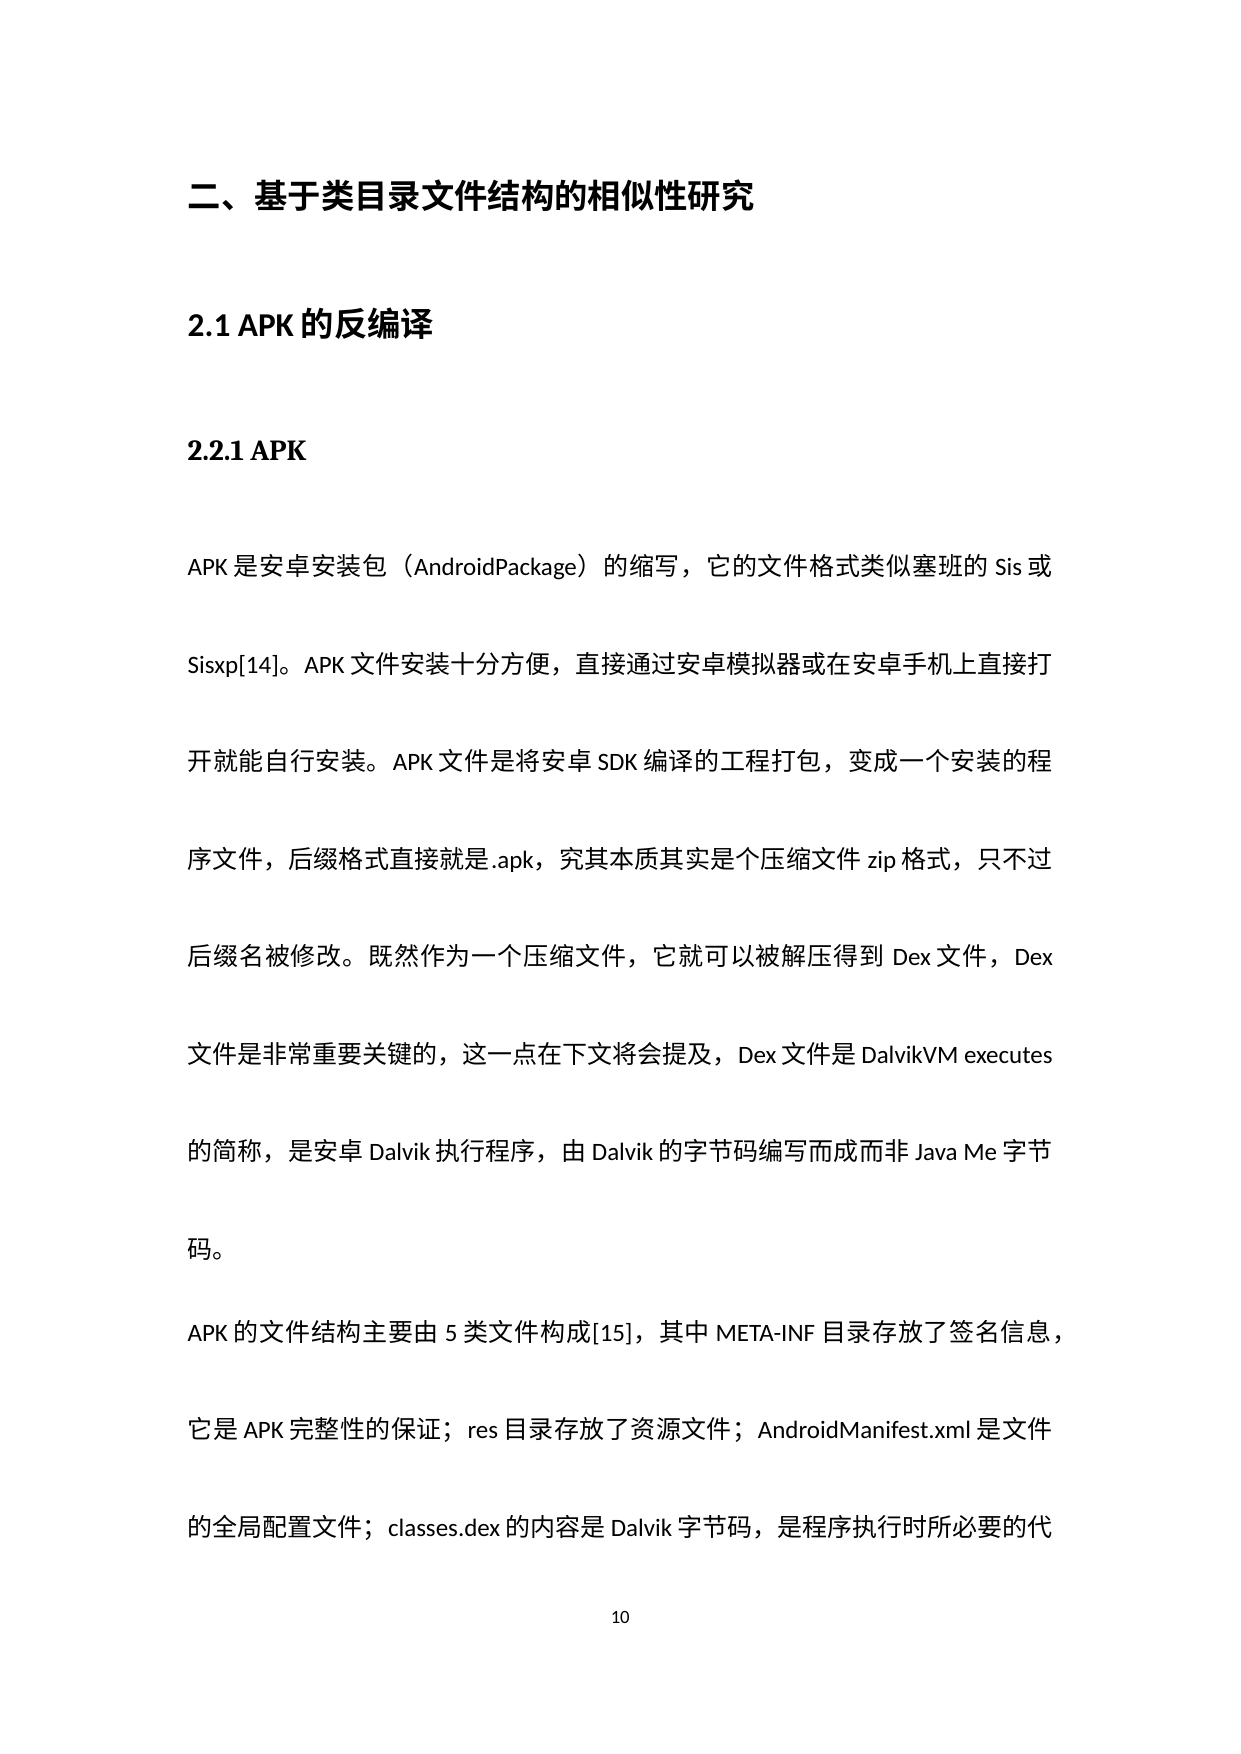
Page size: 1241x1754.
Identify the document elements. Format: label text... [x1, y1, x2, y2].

text APK是安卓安装包（AndroidPackage）的缩写，它的文件格式类似塞班的Sis或Sisxp[14]。APK文件安装十分方便，直接通过安卓模拟器或在安卓手机上直接打开就能自行安装。APK文件是将安卓SDK编译的工程打包，变成一个安装的程序文件，后缀格式直接就是.apk，究其本质其实是个压缩文件zip格式，只不过后缀名被修改。既然作为一个压缩文件，它就可以被解压得到Dex文件，Dex文件是非常重要关键的，这一点在下文将会提及，Dex文件是DalvikVM executes的简称，是安卓Dalvik执行程序，由Dalvik的字节码编写而成而非Java Me字节码。 [187, 532, 1053, 1280]
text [187, 1298, 1053, 1558]
subtitle 二、基于类目录文件结构的相似性研究 [187, 162, 1053, 227]
subtitle 2.2.1 APK [187, 418, 1053, 483]
subtitle 2.1 APK的反编译 [187, 289, 1053, 354]
